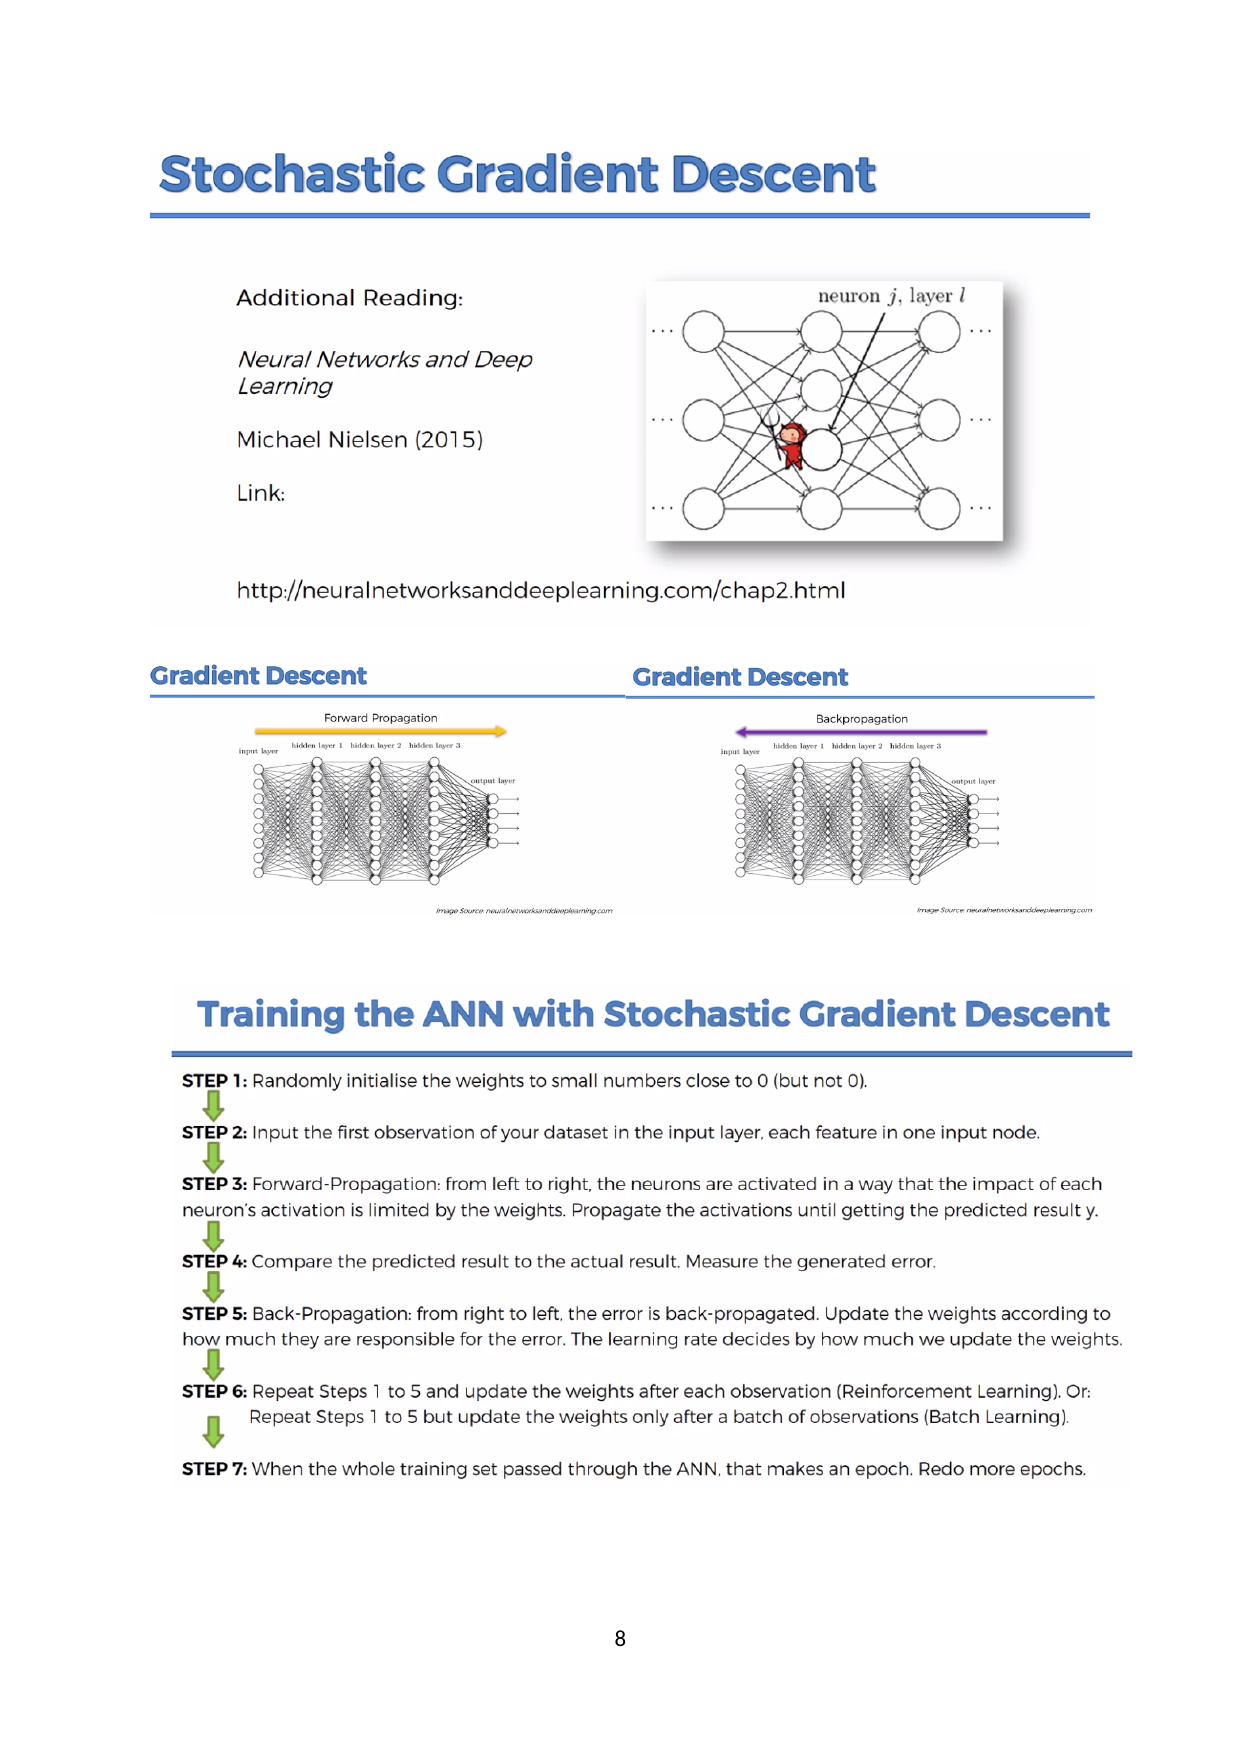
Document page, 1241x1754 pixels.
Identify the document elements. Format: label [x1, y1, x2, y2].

picture [150, 662, 1095, 916]
picture [171, 985, 1133, 1487]
picture [150, 150, 1091, 627]
